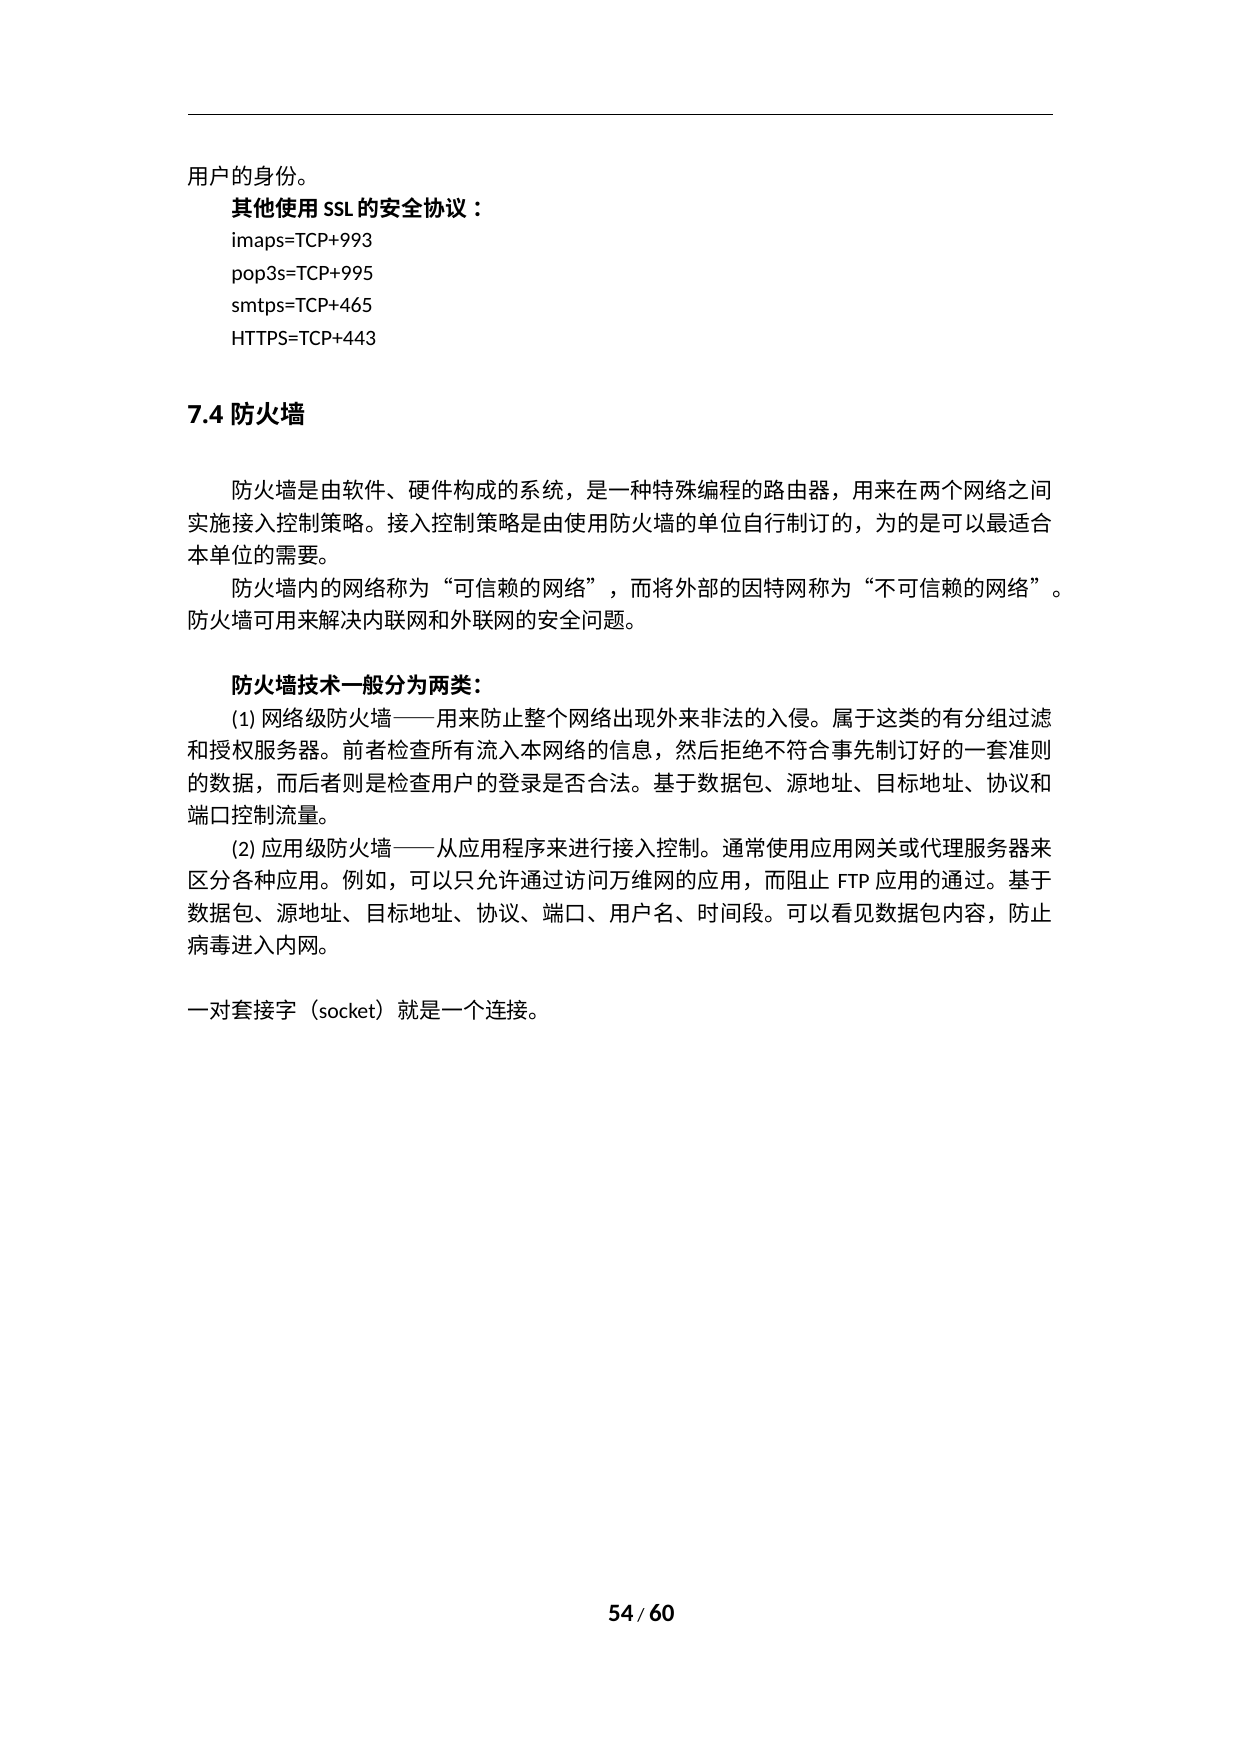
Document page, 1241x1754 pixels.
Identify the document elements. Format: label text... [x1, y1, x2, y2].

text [187, 158, 1053, 191]
text (1) 网络级防火墙——用来防止整个网络出现外来非法的入侵。属于这类的有分组过滤和授权服务器。前者检查所有流入本网络的信息，然后拒绝不符合事先制订好的一套准则的数据，而后者则是检查用户的登录是否合法。基于数据包、源地址、目标地址、协议和端口控制流量。 [187, 700, 1053, 830]
text 一对套接字（socket）就是一个连接。 [187, 993, 1053, 1025]
text 防火墙是由软件、硬件构成的系统，是一种特殊编程的路由器，用来在两个网络之间实施接入控制策略。接入控制策略是由使用防火墙的单位自行制订的，为的是可以最适合本单位的需要。 [187, 473, 1053, 570]
text 其他使用SSL的安全协议 ： imaps=TCP+993 pop3s=TCP+995 smtps=TCP+465 HTTPS=TCP+443 [231, 191, 1053, 353]
text 防火墙内的网络称为“可信赖的网络”，而将外部的因特网称为“不可信赖的网络”。防火墙可用来解决内联网和外联网的安全问题。 [187, 570, 1053, 635]
subtitle 7.4 防火墙 [187, 381, 1053, 446]
text (2) 应用级防火墙——从应用程序来进行接入控制。通常使用应用网关或代理服务器来区分各种应用。例如，可以只允许通过访问万维网的应用，而阻止 FTP 应用的通过。基于数据包、源地址、目标地址、协议、端口、用户名、时间段。可以看见数据包内容，防止病毒进入内网。 [187, 830, 1053, 960]
text 防火墙技术一般分为两类： [187, 668, 1053, 700]
